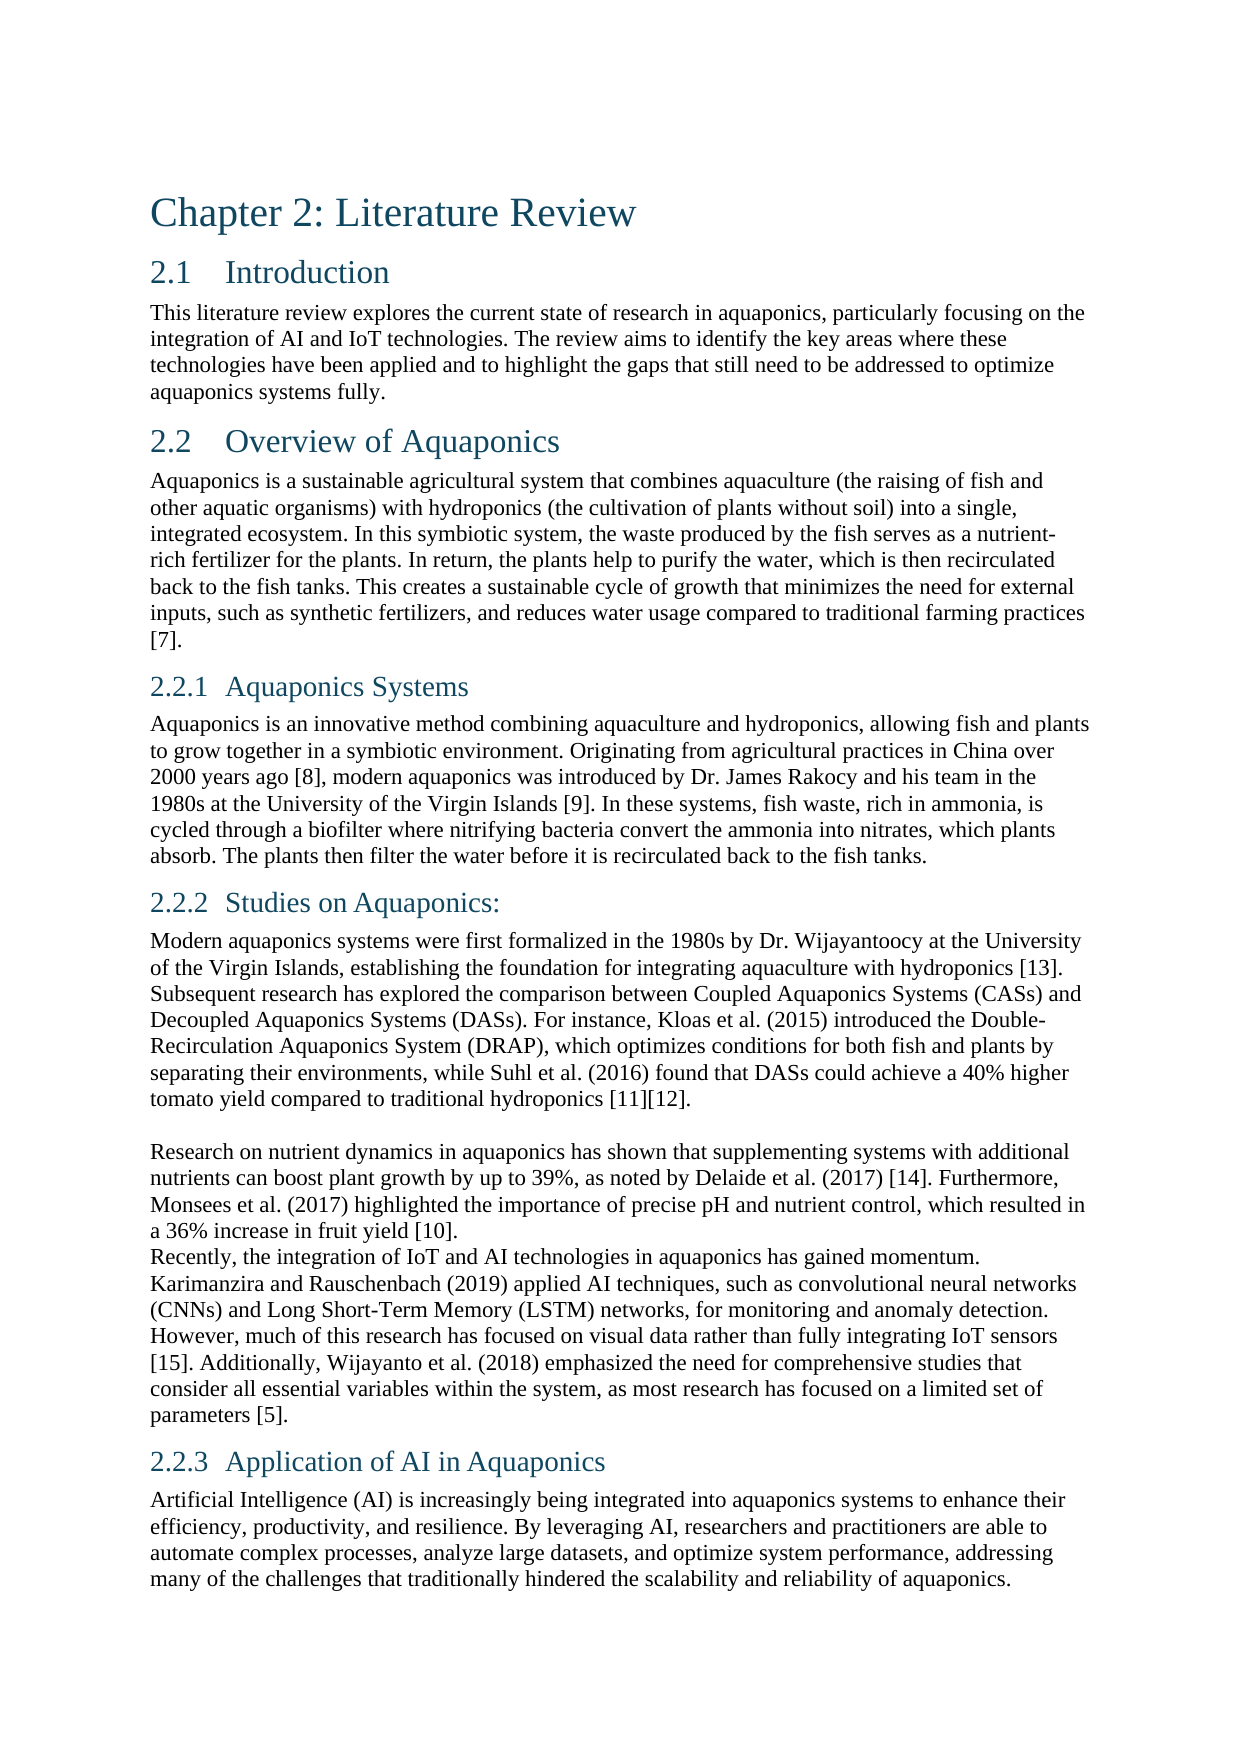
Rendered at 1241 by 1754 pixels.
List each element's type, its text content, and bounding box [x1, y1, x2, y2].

subtitle 2.2.3 Application of AI in Aquaponics [150, 1444, 1090, 1478]
subtitle Overview of Aquaponics [150, 421, 1090, 459]
subtitle Studies on Aquaponics: [150, 885, 1090, 919]
subtitle Aquaponics Systems [150, 669, 1090, 702]
text Artificial Intelligence (AI) is increasingly being integrated into aquaponics systems to enhance their efficiency, productivity, and resilience. By leveraging AI, researchers and practitioners are able to automate complex processes, analyze large datasets, and optimize system performance, addressing many of the challenges that traditionally hindered the scalability and reliability of aquaponics. [150, 1486, 1090, 1592]
text Modern aquaponics systems were first formalized in the 1980s by Dr. Wijayantoocy at the University of the Virgin Islands, establishing the foundation for integrating aquaculture with hydroponics [13]. Subsequent research has explored the comparison between Coupled Aquaponics Systems (CASs) and Decoupled Aquaponics Systems (DASs). For instance, Kloas et al. (2015) introduced the Double-Recirculation Aquaponics System (DRAP), which optimizes conditions for both fish and plants by separating their environments, while Suhl et al. (2016) found that DASs could achieve a 40% higher tomato yield compared to traditional hydroponics [11][12]. [150, 927, 1090, 1112]
text Aquaponics is a sustainable agricultural system that combines aquaculture (the raising of fish and other aquatic organisms) with hydroponics (the cultivation of plants without soil) into a single, integrated ecosystem. In this symbiotic system, the waste produced by the fish serves as a nutrient-rich fertilizer for the plants. In return, the plants help to purify the water, which is then recirculated back to the fish tanks. This creates a sustainable cycle of growth that minimizes the need for external inputs, such as synthetic fertilizers, and reduces water usage compared to traditional farming practices [7]. [150, 467, 1090, 652]
text Recently, the integration of IoT and AI technologies in aquaponics has gained momentum. Karimanzira and Rauschenbach (2019) applied AI techniques, such as convolutional neural networks (CNNs) and Long Short-Term Memory (LSTM) networks, for monitoring and anomaly detection. However, much of this research has focused on visual data rather than fully integrating IoT sensors [15]. Additionally, Wijayanto et al. (2018) emphasized the need for comprehensive studies that consider all essential variables within the system, as most research has focused on a limited set of parameters [5]. [150, 1243, 1090, 1428]
text Research on nutrient dynamics in aquaponics has shown that supplementing systems with additional nutrients can boost plant growth by up to 39%, as noted by Delaide et al. (2017) [14]. Furthermore, Monsees et al. (2017) highlighted the importance of precise pH and nutrient control, which resulted in a 36% increase in fruit yield [10]. [150, 1138, 1090, 1243]
subtitle Chapter 2: Literature Review [150, 187, 1090, 235]
subtitle Introduction [150, 252, 1090, 290]
text This literature review explores the current state of research in aquaponics, particularly focusing on the integration of AI and IoT technologies. The review aims to identify the key areas where these technologies have been applied and to highlight the gaps that still need to be addressed to optimize aquaponics systems fully. [150, 299, 1090, 404]
text Aquaponics is an innovative method combining aquaculture and hydroponics, allowing fish and plants to grow together in a symbiotic environment. Originating from agricultural practices in China over 2000 years ago [8], modern aquaponics was introduced by Dr. James Rakocy and his team in the 1980s at the University of the Virgin Islands [9]. In these systems, fish waste, rich in ammonia, is cycled through a biofilter where nitrifying bacteria convert the ammonia into nitrates, which plants absorb. The plants then filter the water before it is recirculated back to the fish tanks. [150, 711, 1090, 869]
